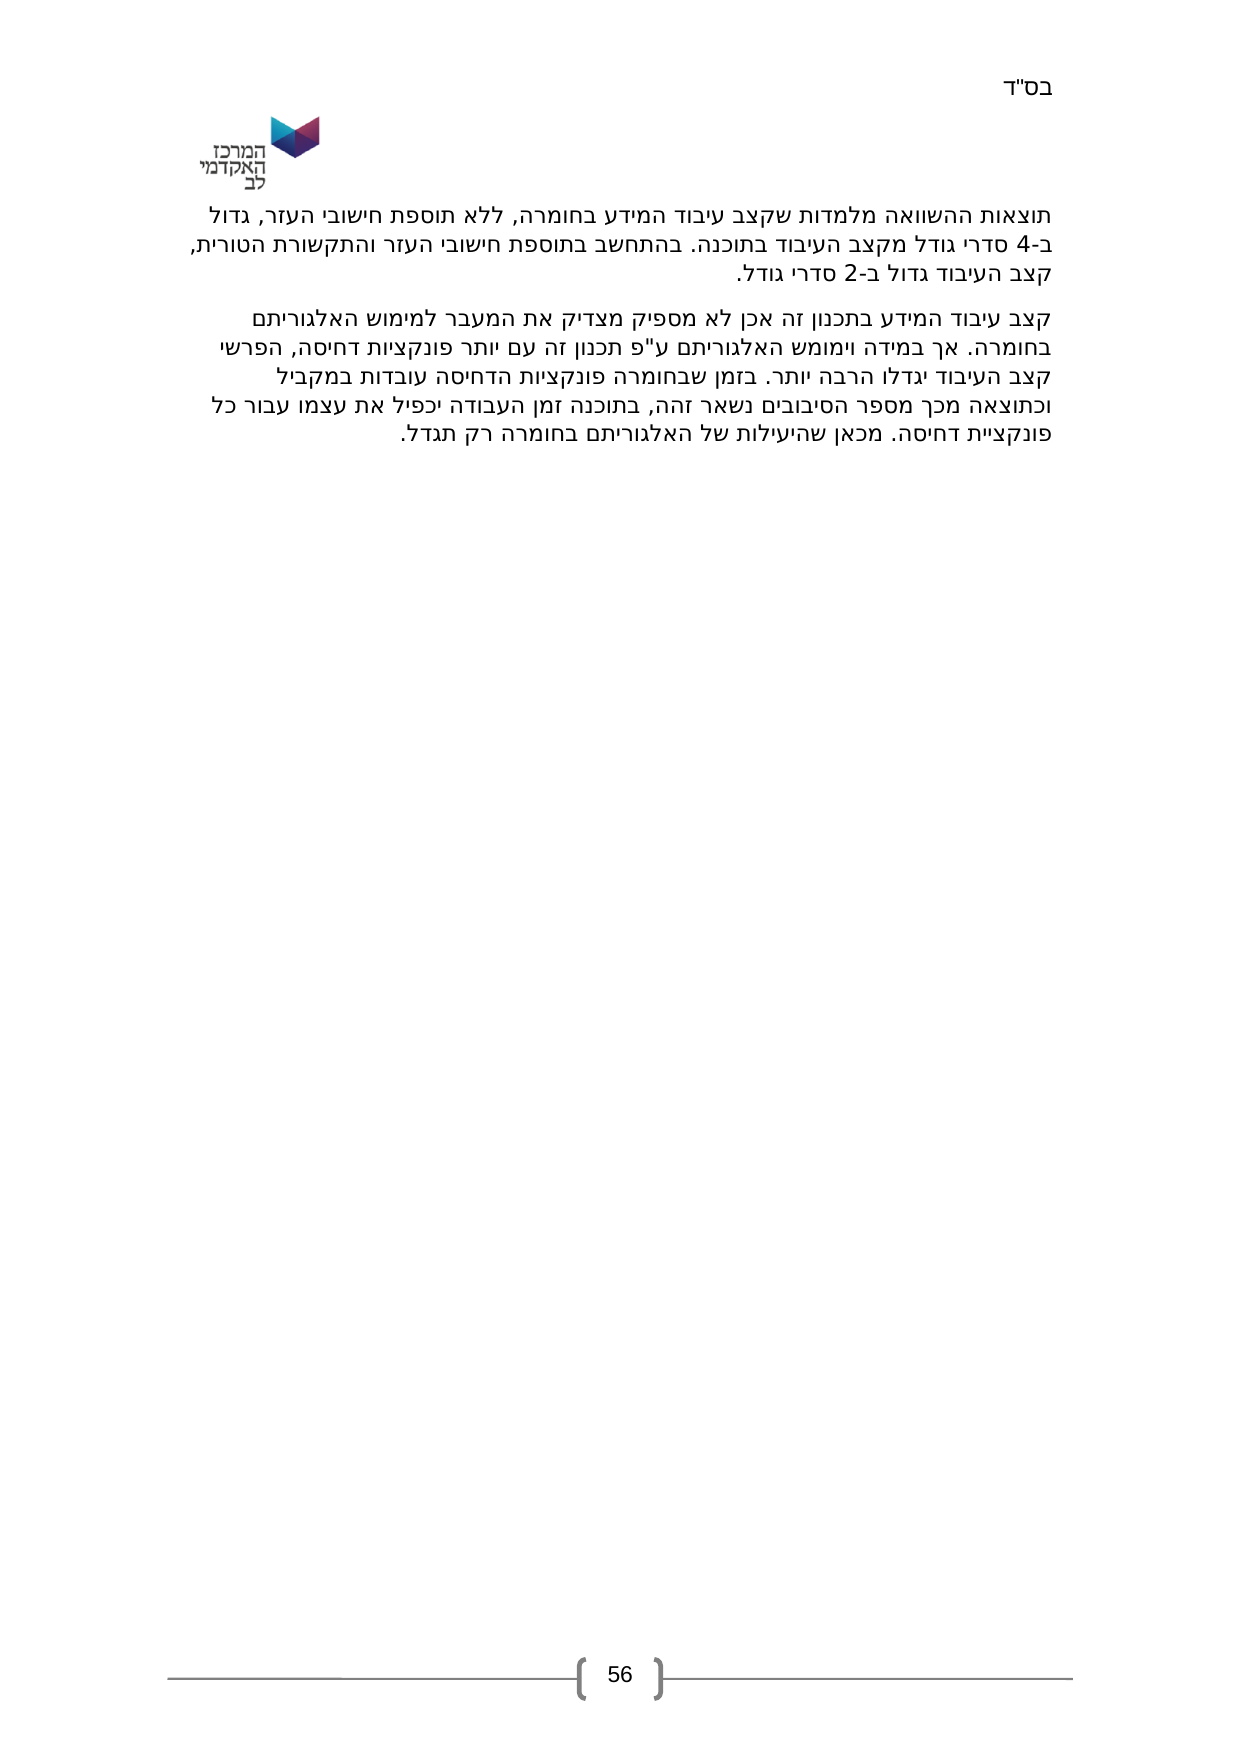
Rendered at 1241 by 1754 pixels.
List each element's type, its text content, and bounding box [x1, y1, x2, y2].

text קצב עיבוד המידע בתכנון זה אכן לא מספיק מצדיק את המעבר למימוש האלגוריתם בחומרה. אך במידה וימומש האלגוריתם ע"פ תכנון זה עם יותר פונקציות דחיסה, הפרשי קצב העיבוד יגדלו הרבה יותר. בזמן שבחומרה פונקציות הדחיסה עובדות במקביל וכתוצאה מכך מספר הסיבובים נשאר זהה, בתוכנה זמן העבודה יכפיל את עצמו עבור כל פונקציית דחיסה. מכאן שהיעילות של האלגוריתם בחומרה רק תגדל. [187, 306, 1053, 447]
text תוצאות ההשוואה מלמדות שקצב עיבוד המידע בחומרה, ללא תוספת חישובי העזר, גדול ב-4 סדרי גודל מקצב העיבוד בתוכנה. בהתחשב בתוספת חישובי העזר והתקשורת הטורית, קצב העיבוד גדול ב-2 סדרי גודל. [187, 203, 1053, 287]
